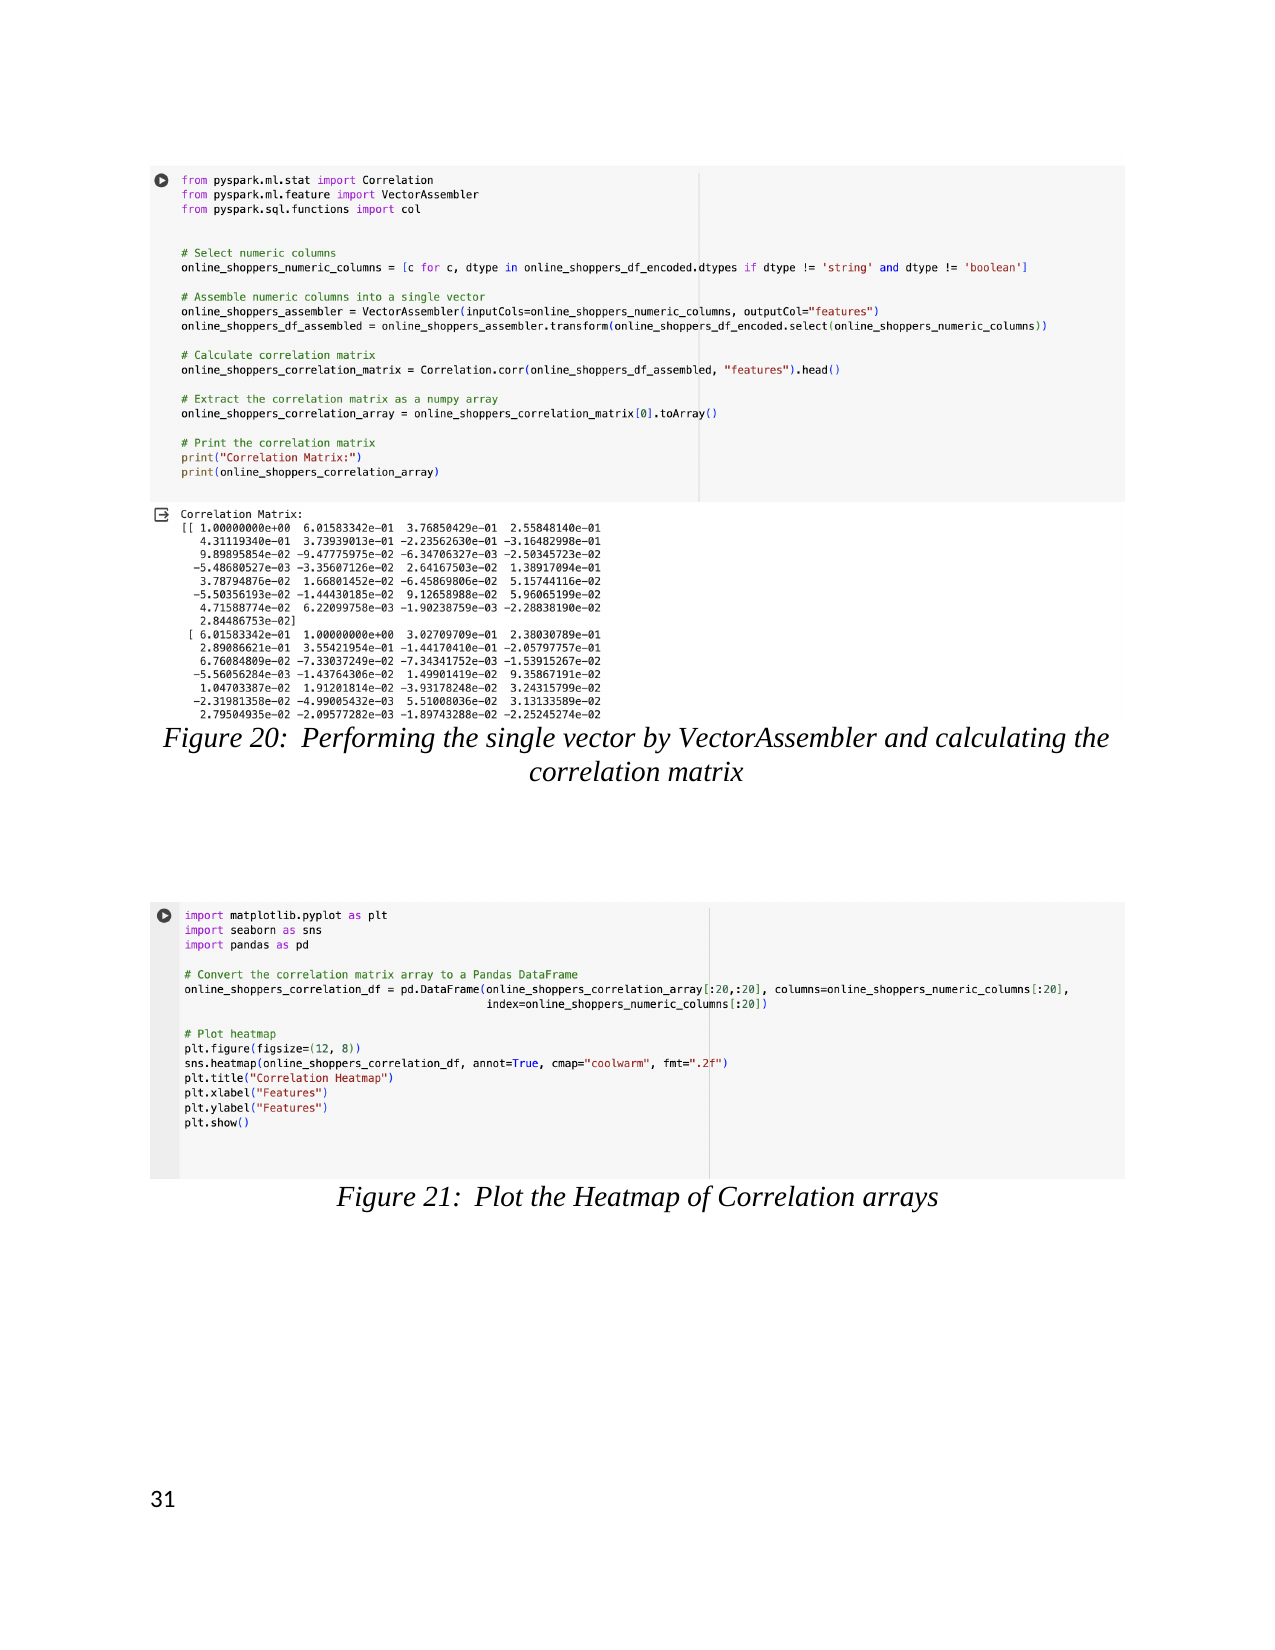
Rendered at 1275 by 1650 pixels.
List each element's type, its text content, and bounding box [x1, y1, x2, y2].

picture [150, 902, 1125, 1179]
text Figure 21: Plot the Heatmap of Correlation arrays [150, 1179, 1125, 1212]
text Figure 20: Performing the single vector by VectorAssembler and calculating the correlation matrix [150, 721, 1125, 788]
picture [150, 150, 1125, 721]
